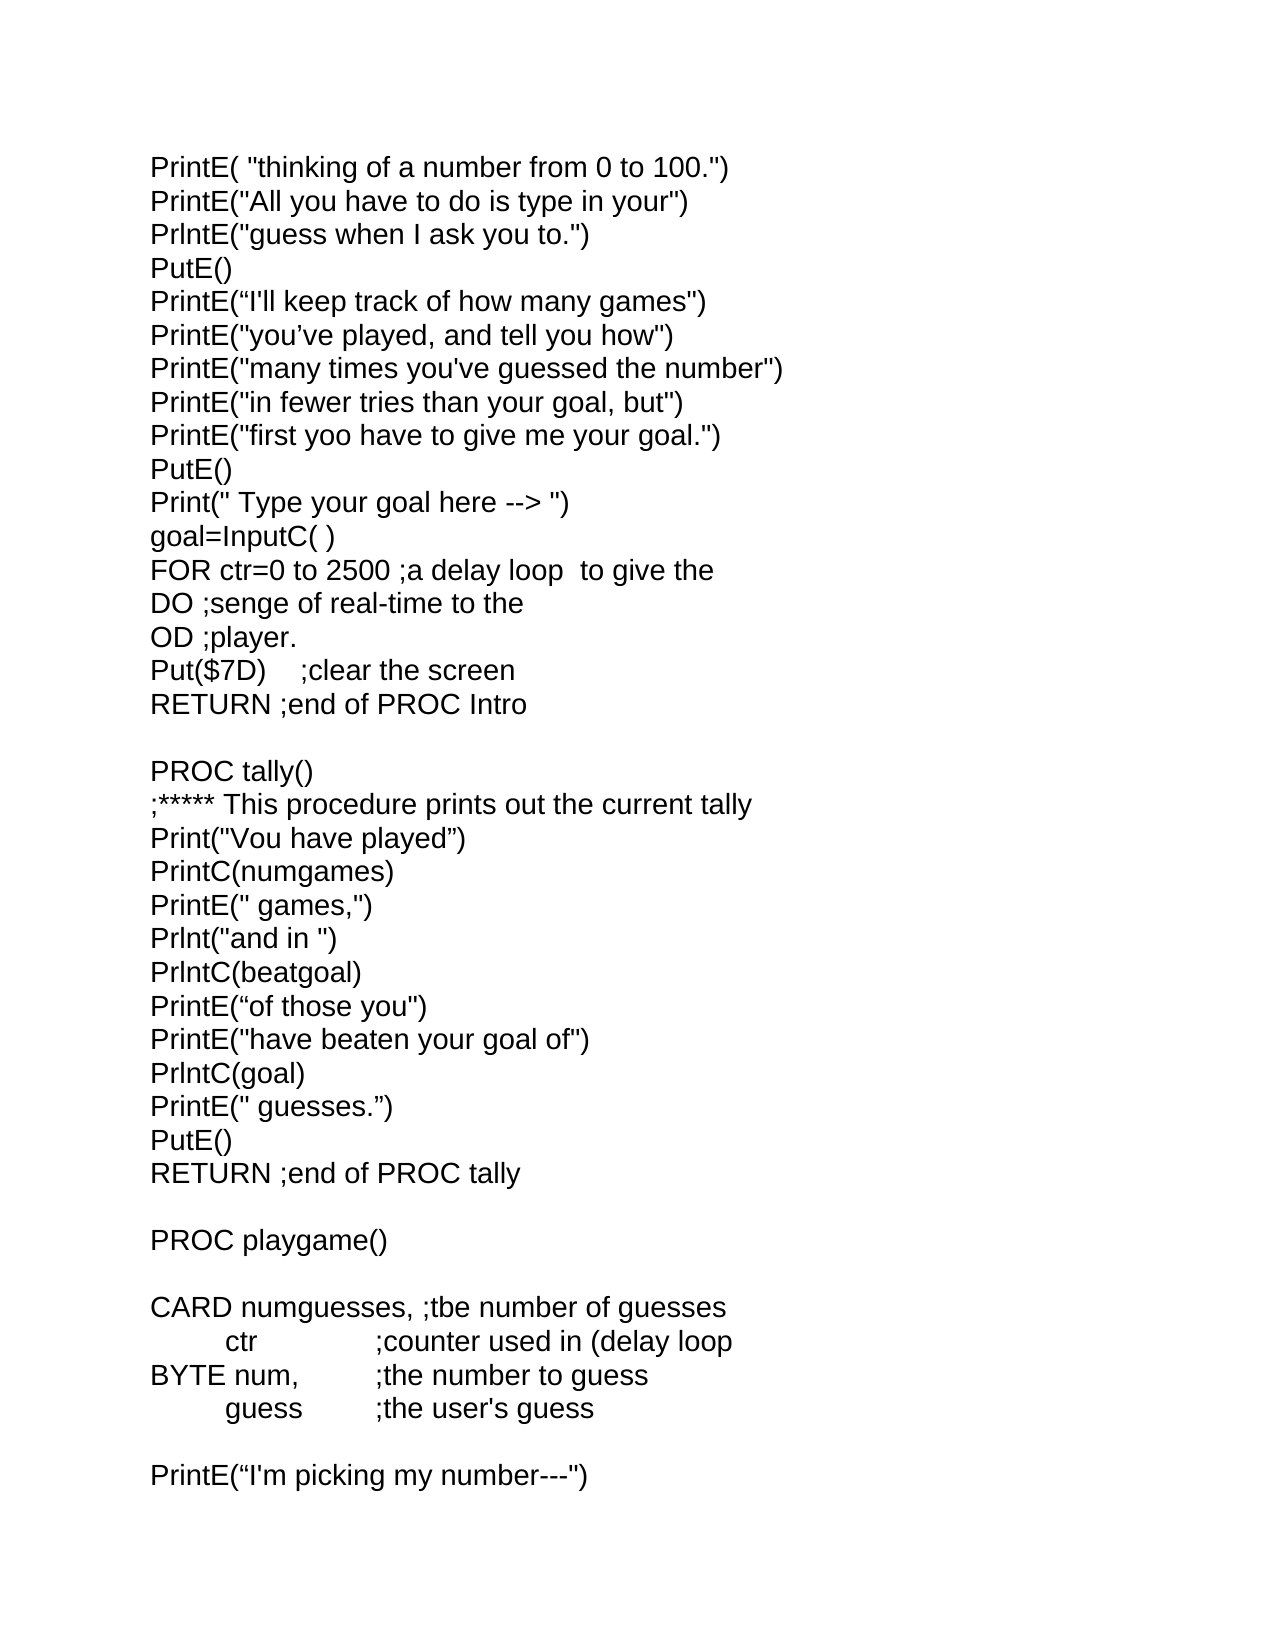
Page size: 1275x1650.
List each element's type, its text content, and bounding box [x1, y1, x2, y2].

text RETURN ;end of PROC tally [150, 1156, 1125, 1190]
text Print(" Type your goal here --> ") [150, 485, 1125, 519]
text PrintE( "thinking of a number from 0 to 100.") [150, 150, 1125, 183]
text OD ;player. [150, 619, 1125, 653]
text ctr ;counter used in (delay loop [150, 1324, 1125, 1357]
text PrintC(numgames) [150, 854, 1125, 888]
text PROC playgame() [150, 1223, 1125, 1257]
text CARD numguesses, ;tbe number of guesses [150, 1290, 1125, 1324]
text Print("Vou have played”) [150, 821, 1125, 854]
text DO ;senge of real-time to the [150, 586, 1125, 619]
text PrintE("first yoo have to give me your goal.") [150, 418, 1125, 452]
text ;***** This procedure prints out the current tally [150, 787, 1125, 821]
text PrintE(“I'm picking my number---") [150, 1458, 1125, 1492]
text BYTE num, ;the number to guess [150, 1357, 1125, 1391]
text PrintE("in fewer tries than your goal, but") [150, 385, 1125, 418]
text PrlntC(beatgoal) [150, 955, 1125, 988]
text PrintE("you’ve played, and tell you how") [150, 318, 1125, 351]
text PROC tally() [150, 754, 1125, 787]
text PrintE("many times you've guessed the number") [150, 351, 1125, 385]
text PutE() [150, 452, 1125, 485]
text PrlntC(goal) [150, 1056, 1125, 1089]
text goal=InputC( ) [150, 519, 1125, 552]
text PrintE("have beaten your goal of") [150, 1022, 1125, 1056]
text PrintE(" games,") [150, 888, 1125, 921]
text PutE() [150, 251, 1125, 284]
text RETURN ;end of PROC Intro [150, 687, 1125, 720]
text PrintE(" guesses.”) [150, 1089, 1125, 1123]
text Put($7D) ;clear the screen [150, 653, 1125, 687]
text FOR ctr=0 to 2500 ;a delay loop to give the [150, 552, 1125, 586]
text PutE() [150, 1123, 1125, 1156]
text Prlnt("and in ") [150, 921, 1125, 955]
text PrintE(“of those you") [150, 988, 1125, 1022]
text PrintE("All you have to do is type in your") [150, 183, 1125, 217]
text PrlntE("guess when I ask you to.") [150, 217, 1125, 251]
text guess ;the user's guess [150, 1391, 1125, 1424]
text PrintE(“I'll keep track of how many games") [150, 284, 1125, 318]
